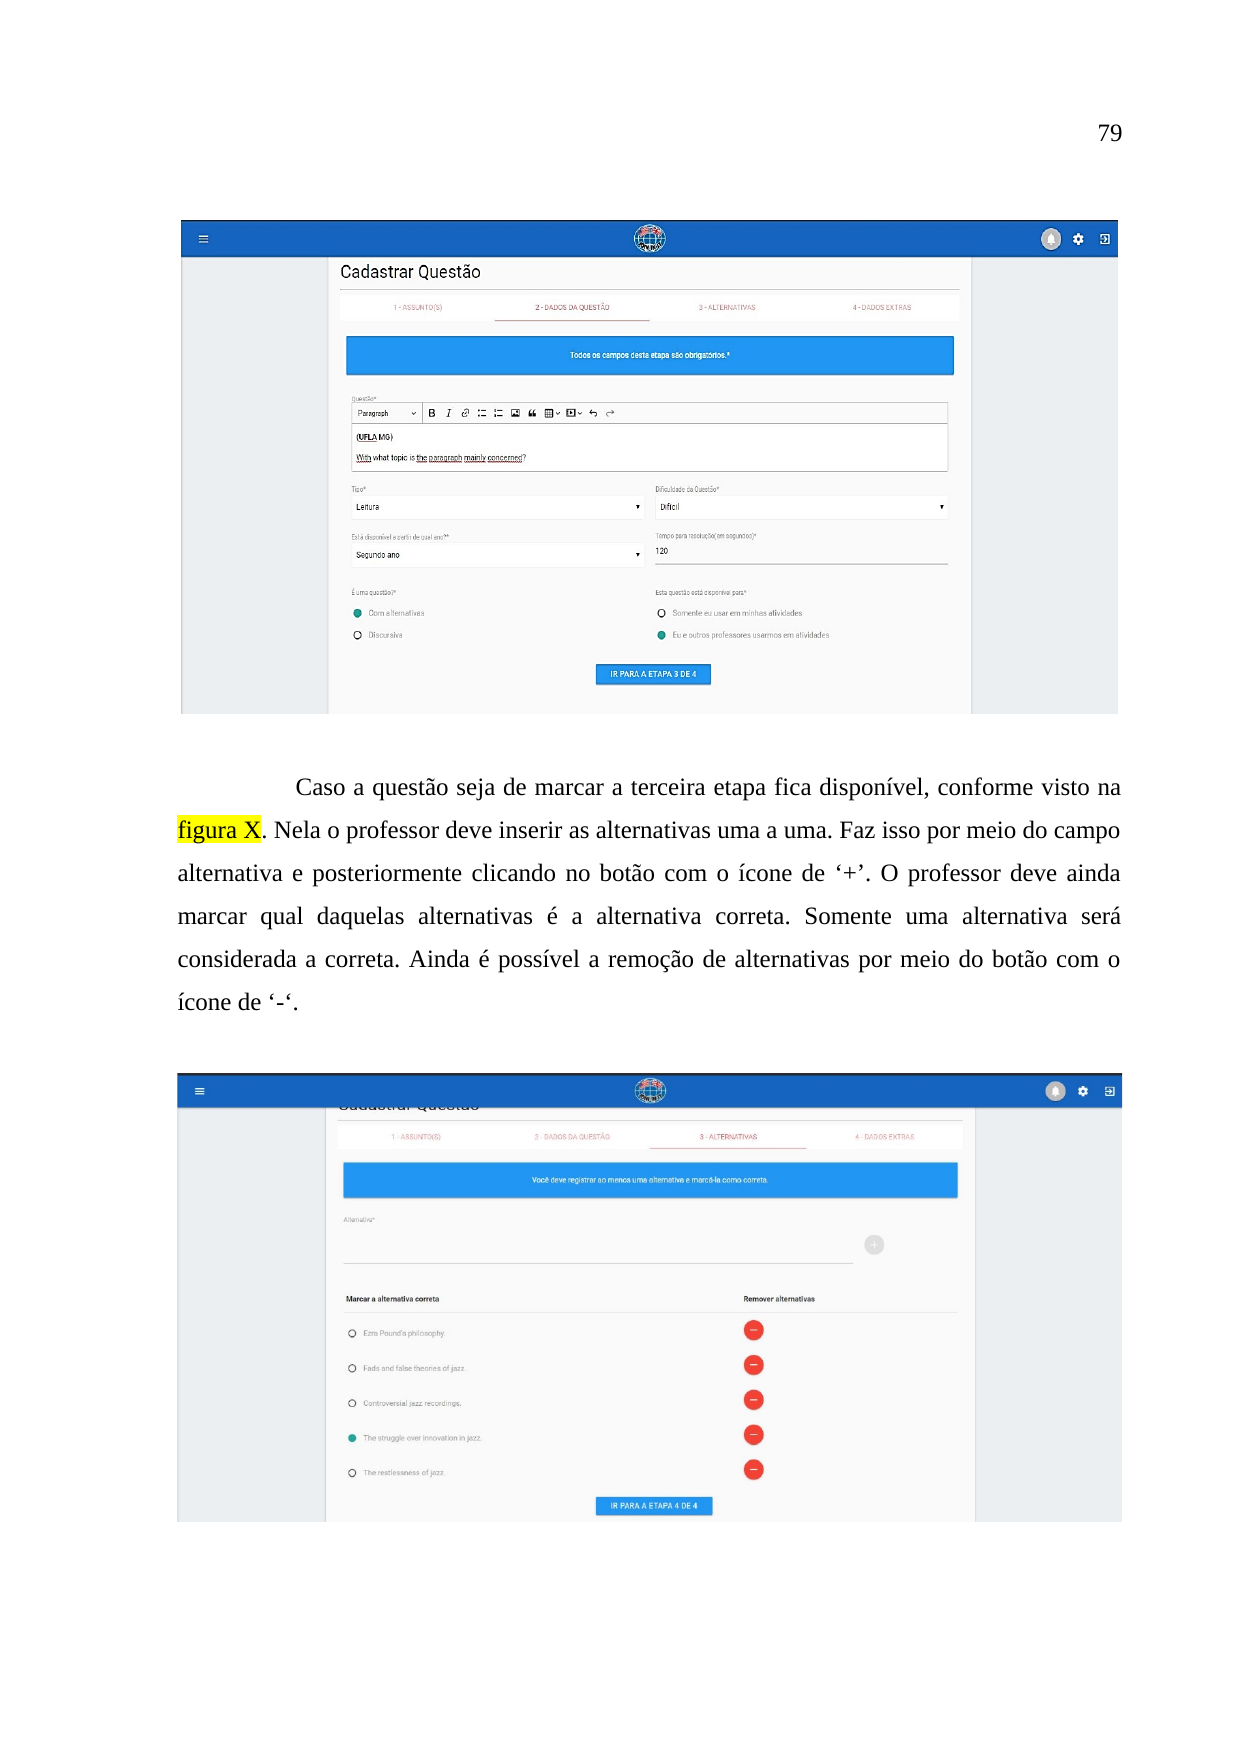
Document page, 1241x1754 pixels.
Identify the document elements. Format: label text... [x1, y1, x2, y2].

picture [177, 1073, 1123, 1522]
picture [181, 220, 1118, 714]
text Caso a questão seja de marcar a terceira etapa fica disponível, conforme visto na figura X. Nela o professor deve inserir as alternativas uma a uma. Faz isso por meio do campo alternativa e posteriormente clicando no botão com o ícone de ‘+’. O professor deve ainda marcar qual daquelas alternativas é a alternativa correta. Somente uma alternativa será considerada a correta. Ainda é possível a remoção de alternativas por meio do botão com o ícone de ‘-‘. [177, 772, 1122, 1016]
